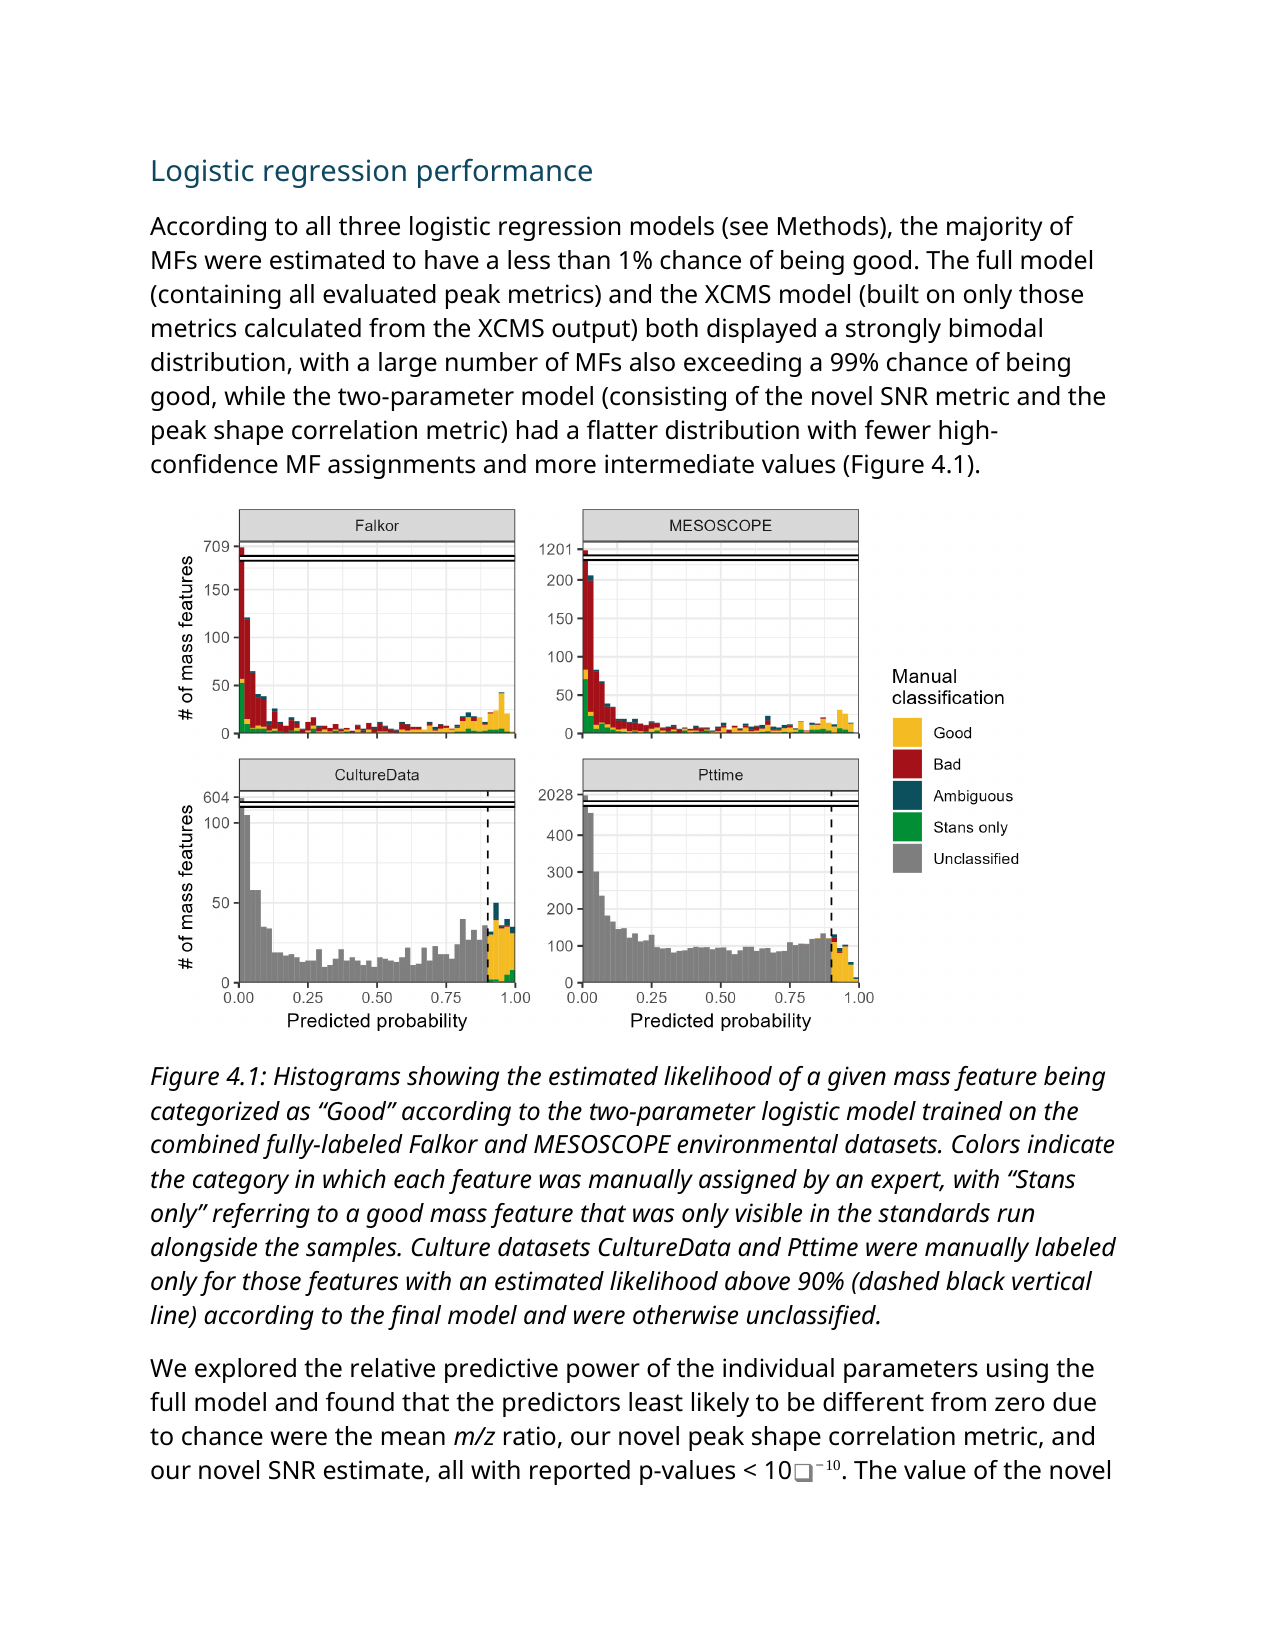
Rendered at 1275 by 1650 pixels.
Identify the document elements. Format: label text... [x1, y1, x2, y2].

text According to all three logistic regression models (see Methods), the majority of MFs were estimated to have a less than 1% chance of being good. The full model (containing all evaluated peak metrics) and the XCMS model (built on only those metrics calculated from the XCMS output) both displayed a strongly bimodal distribution, with a large number of MFs also exceeding a 99% chance of being good, while the two-parameter model (consisting of the novel SNR metric and the peak shape correlation metric) had a flatter distribution with fewer high-confidence MF assignments and more intermediate values (Figure 4.1). [150, 208, 1125, 481]
picture [168, 499, 1044, 1041]
subtitle Logistic regression performance [150, 150, 1125, 190]
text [150, 1350, 1125, 1487]
text Figure 4.1: Histograms showing the estimated likelihood of a given mass feature being categorized as “Good” according to the two-parameter logistic model trained on the combined fully-labeled Falkor and MESOSCOPE environmental datasets. Colors indicate the category in which each feature was manually assigned by an expert, with “Stans only” referring to a good mass feature that was only visible in the standards run alongside the samples. Culture datasets CultureData and Pttime were manually labeled only for those features with an estimated likelihood above 90% (dashed black vertical line) according to the final model and were otherwise unclassified. [150, 1059, 1125, 1332]
